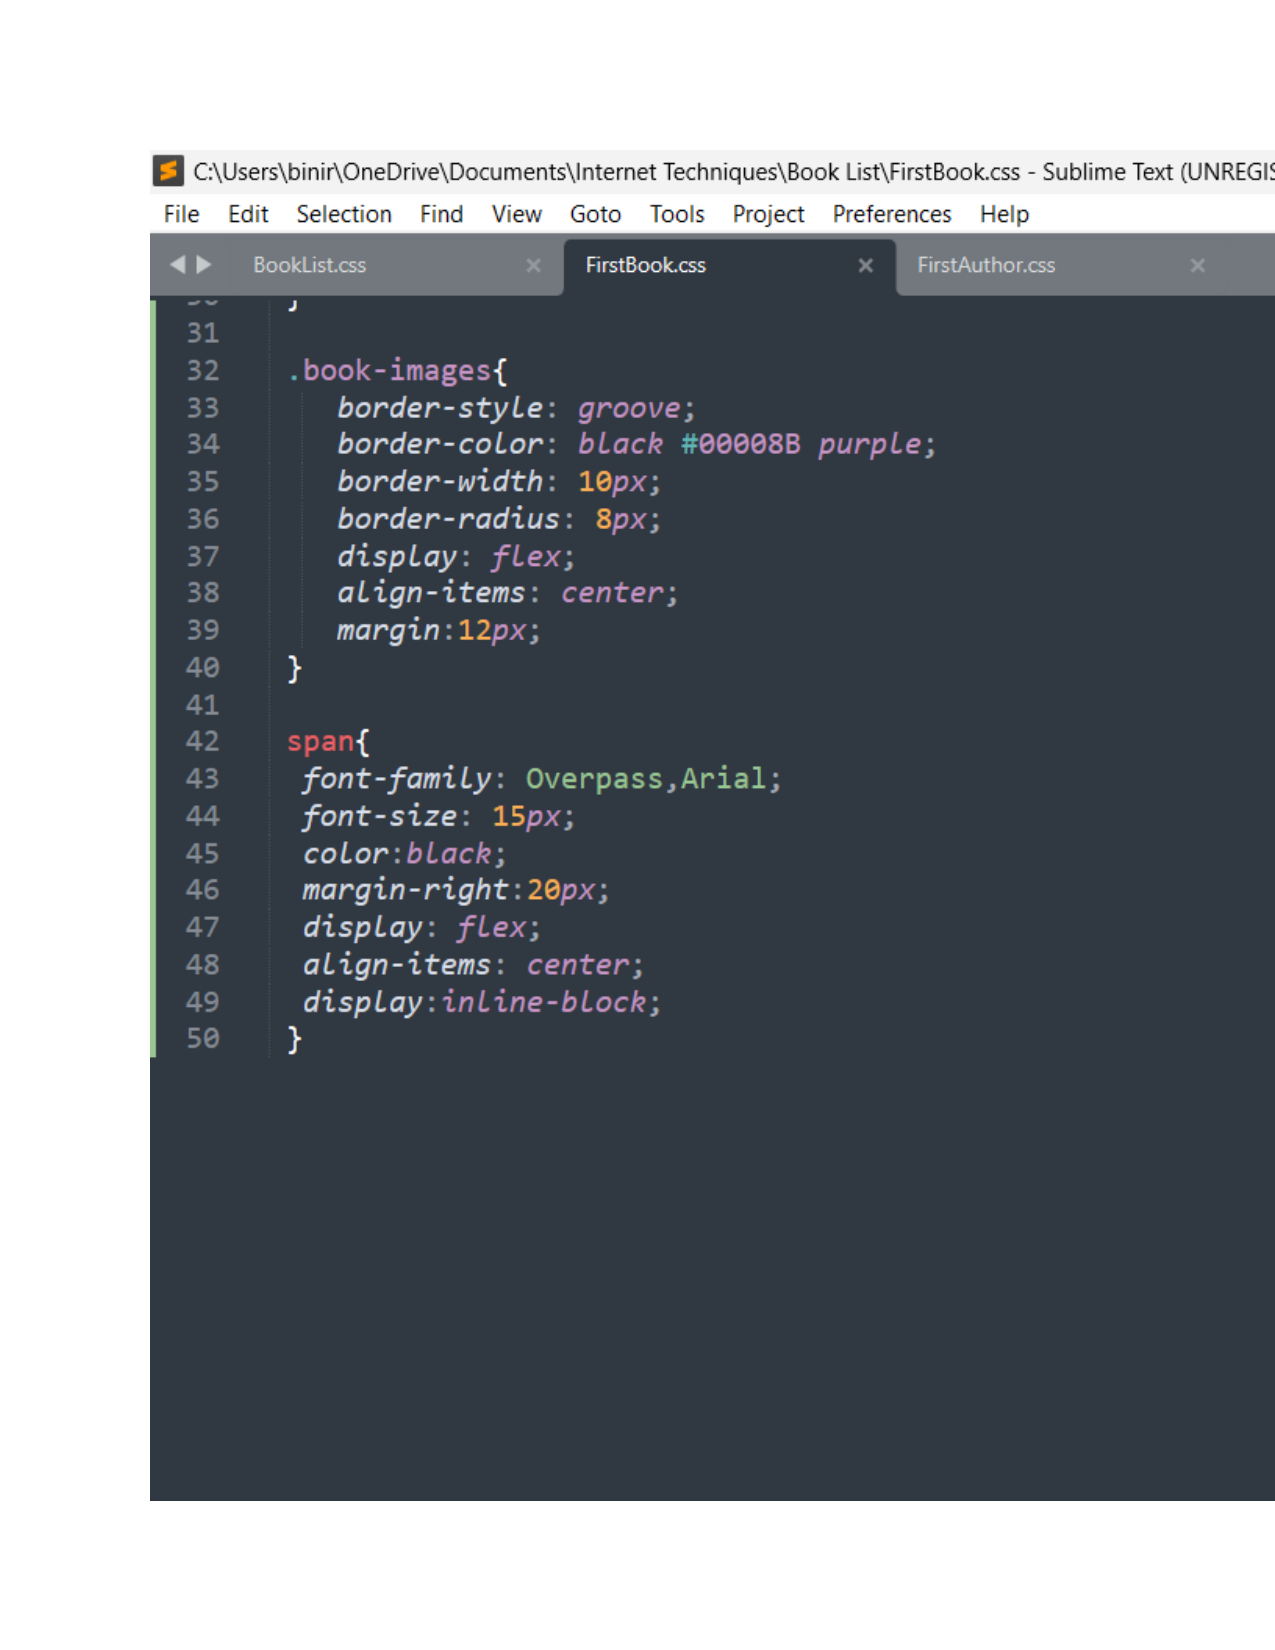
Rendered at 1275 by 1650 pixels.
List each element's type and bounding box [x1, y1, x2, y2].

picture [150, 150, 1275, 1501]
